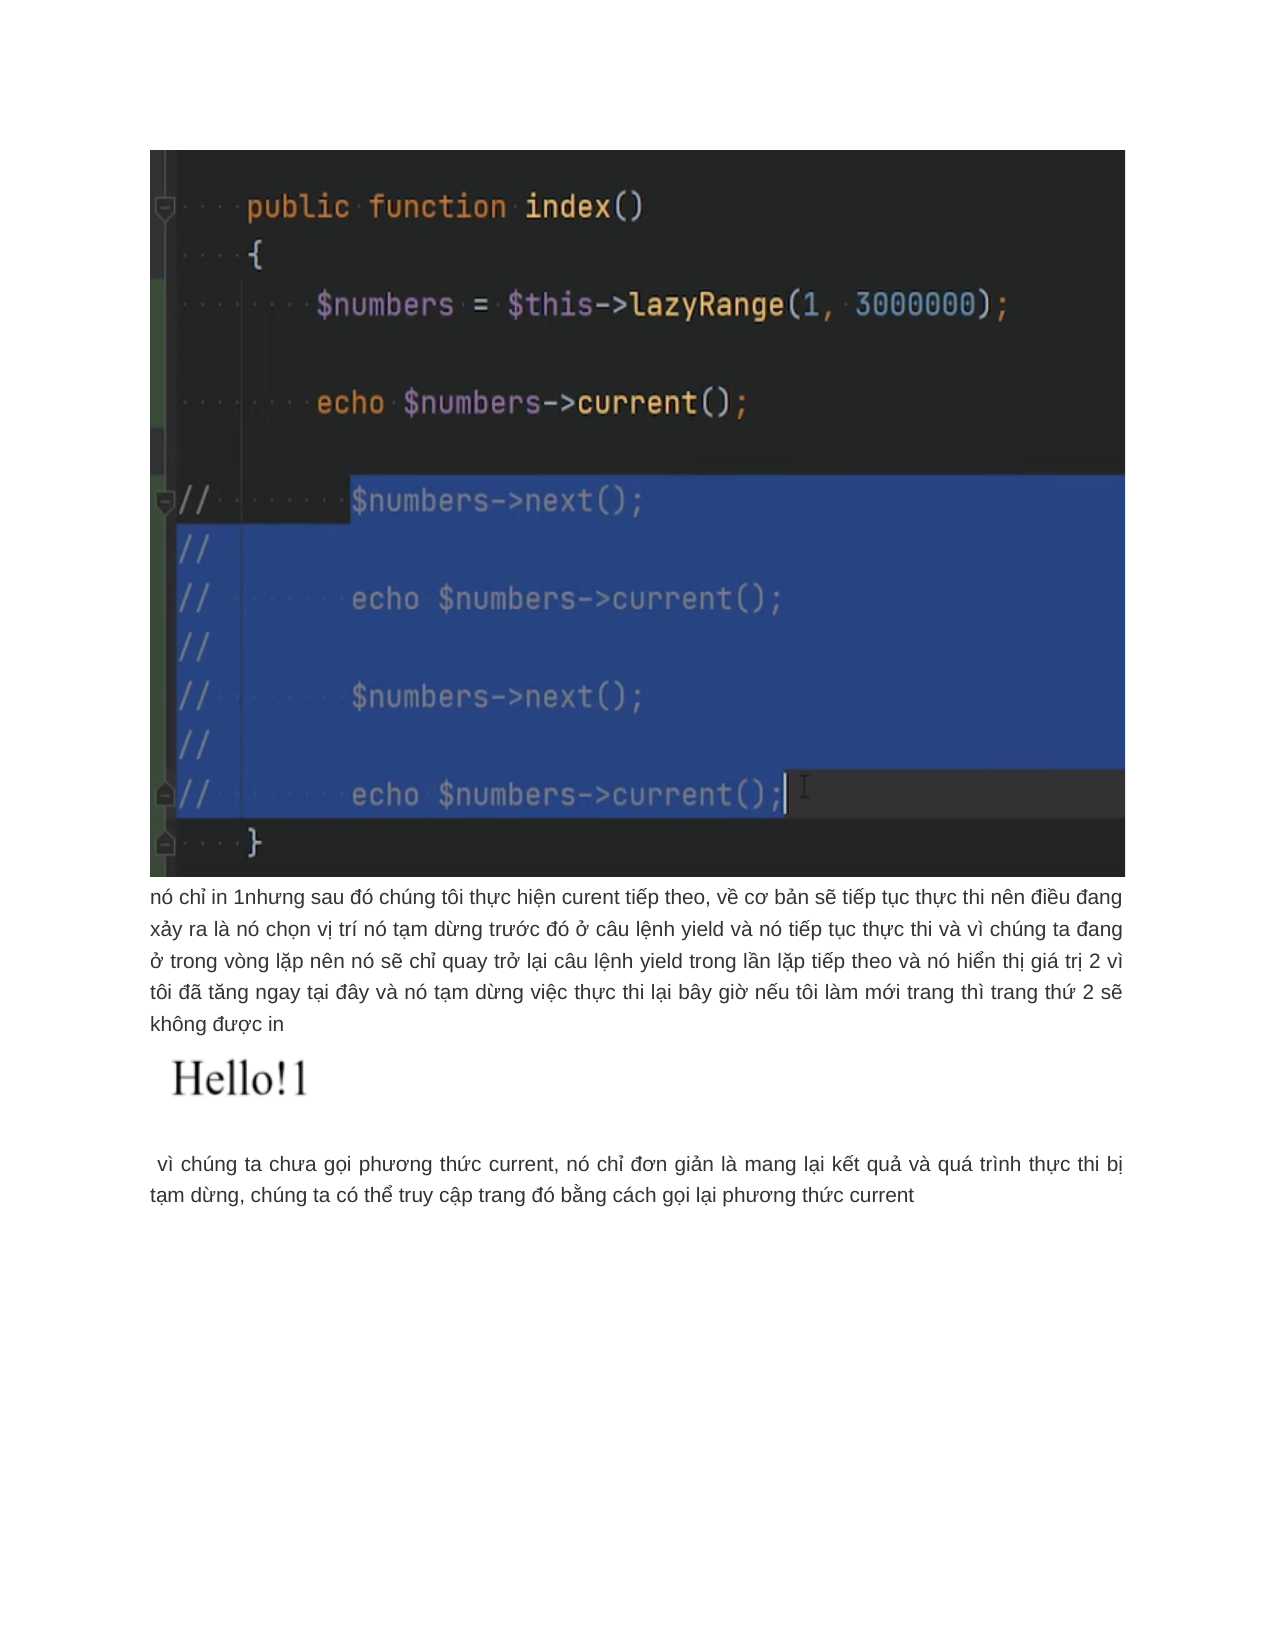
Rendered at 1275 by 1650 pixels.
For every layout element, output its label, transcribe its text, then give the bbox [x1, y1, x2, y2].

text nó chỉ in 1nhưng sau đó chúng tôi thực hiện curent tiếp theo, về cơ bản sẽ tiếp tục thực thi nên điều đang xảy ra là nó chọn vị trí nó tạm dừng trước đó ở câu lệnh yield và nó tiếp tục thực thi và vì chúng ta đang ở trong vòng lặp nên nó sẽ chỉ quay trở lại câu lệnh yield trong lần lặp tiếp theo và nó hiển thị giá trị 2 vì tôi đã tăng ngay tại đây và nó tạm dừng việc thực thi lại bây giờ nếu tôi làm mới trang thì trang thứ 2 sẽ không được in [150, 885, 1125, 1036]
text vì chúng ta chưa gọi phương thức current, nó chỉ đơn giản là mang lại kết quả và quá trình thực thi bị tạm dừng, chúng ta có thể truy cập trang đó bằng cách gọi lại phương thức current [150, 1152, 1125, 1207]
picture [150, 150, 1125, 877]
picture [150, 1043, 413, 1144]
